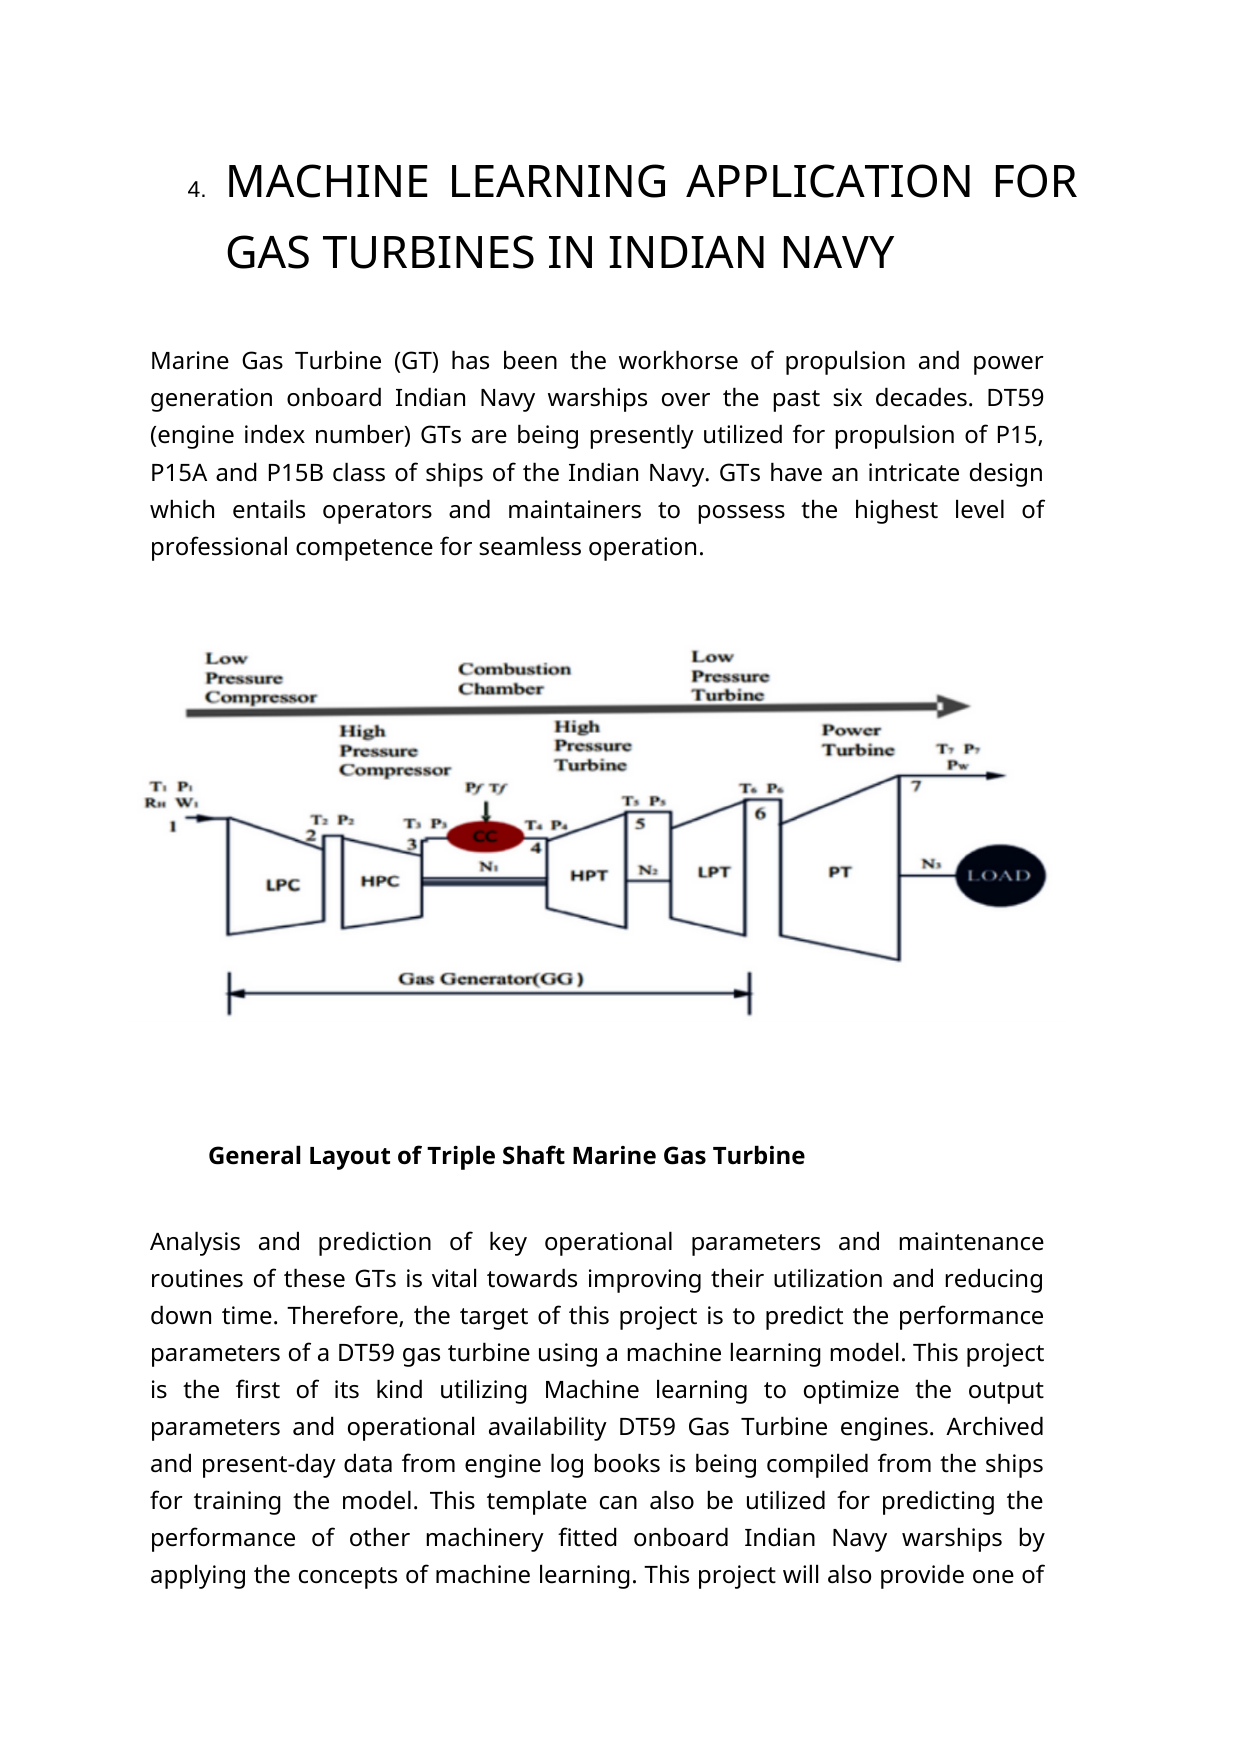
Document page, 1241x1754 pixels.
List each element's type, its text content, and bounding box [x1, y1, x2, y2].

text Marine Gas Turbine (GT) has been the workhorse of propulsion and power generation onboard Indian Navy warships over the past six decades. DT59 (engine index number) GTs are being presently utilized for propulsion of P15, P15A and P15B class of ships of the Indian Navy. GTs have an intricate design which entails operators and maintainers to possess the highest level of professional competence for seamless operation. [150, 344, 1046, 562]
list MACHINE LEARNING APPLICATION FOR GAS TURBINES IN INDIAN NAVY [187, 150, 1078, 282]
picture [128, 638, 1069, 1022]
text General Layout of Triple Shaft Marine Gas Turbine [150, 1139, 806, 1172]
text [150, 1224, 1046, 1591]
